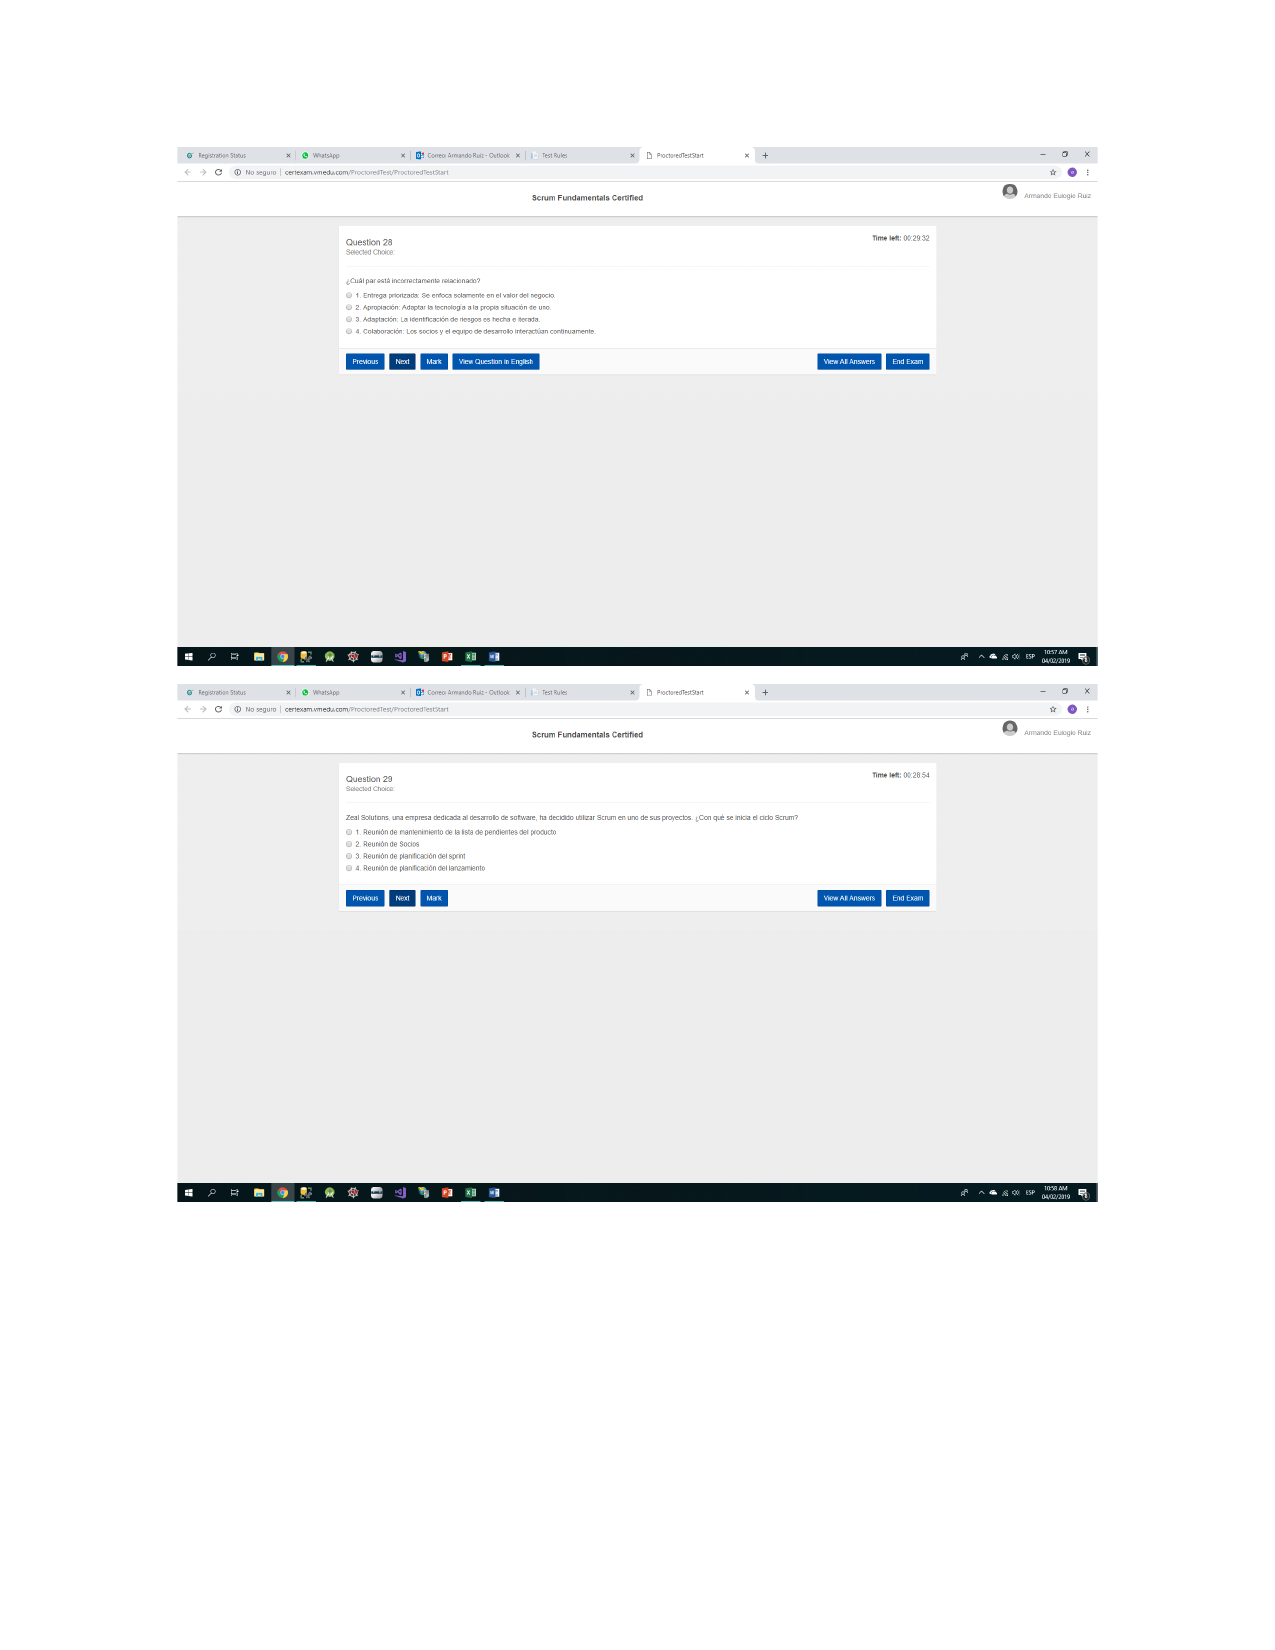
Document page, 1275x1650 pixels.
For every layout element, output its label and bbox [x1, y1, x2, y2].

picture [177, 147, 1098, 666]
picture [177, 684, 1098, 1202]
